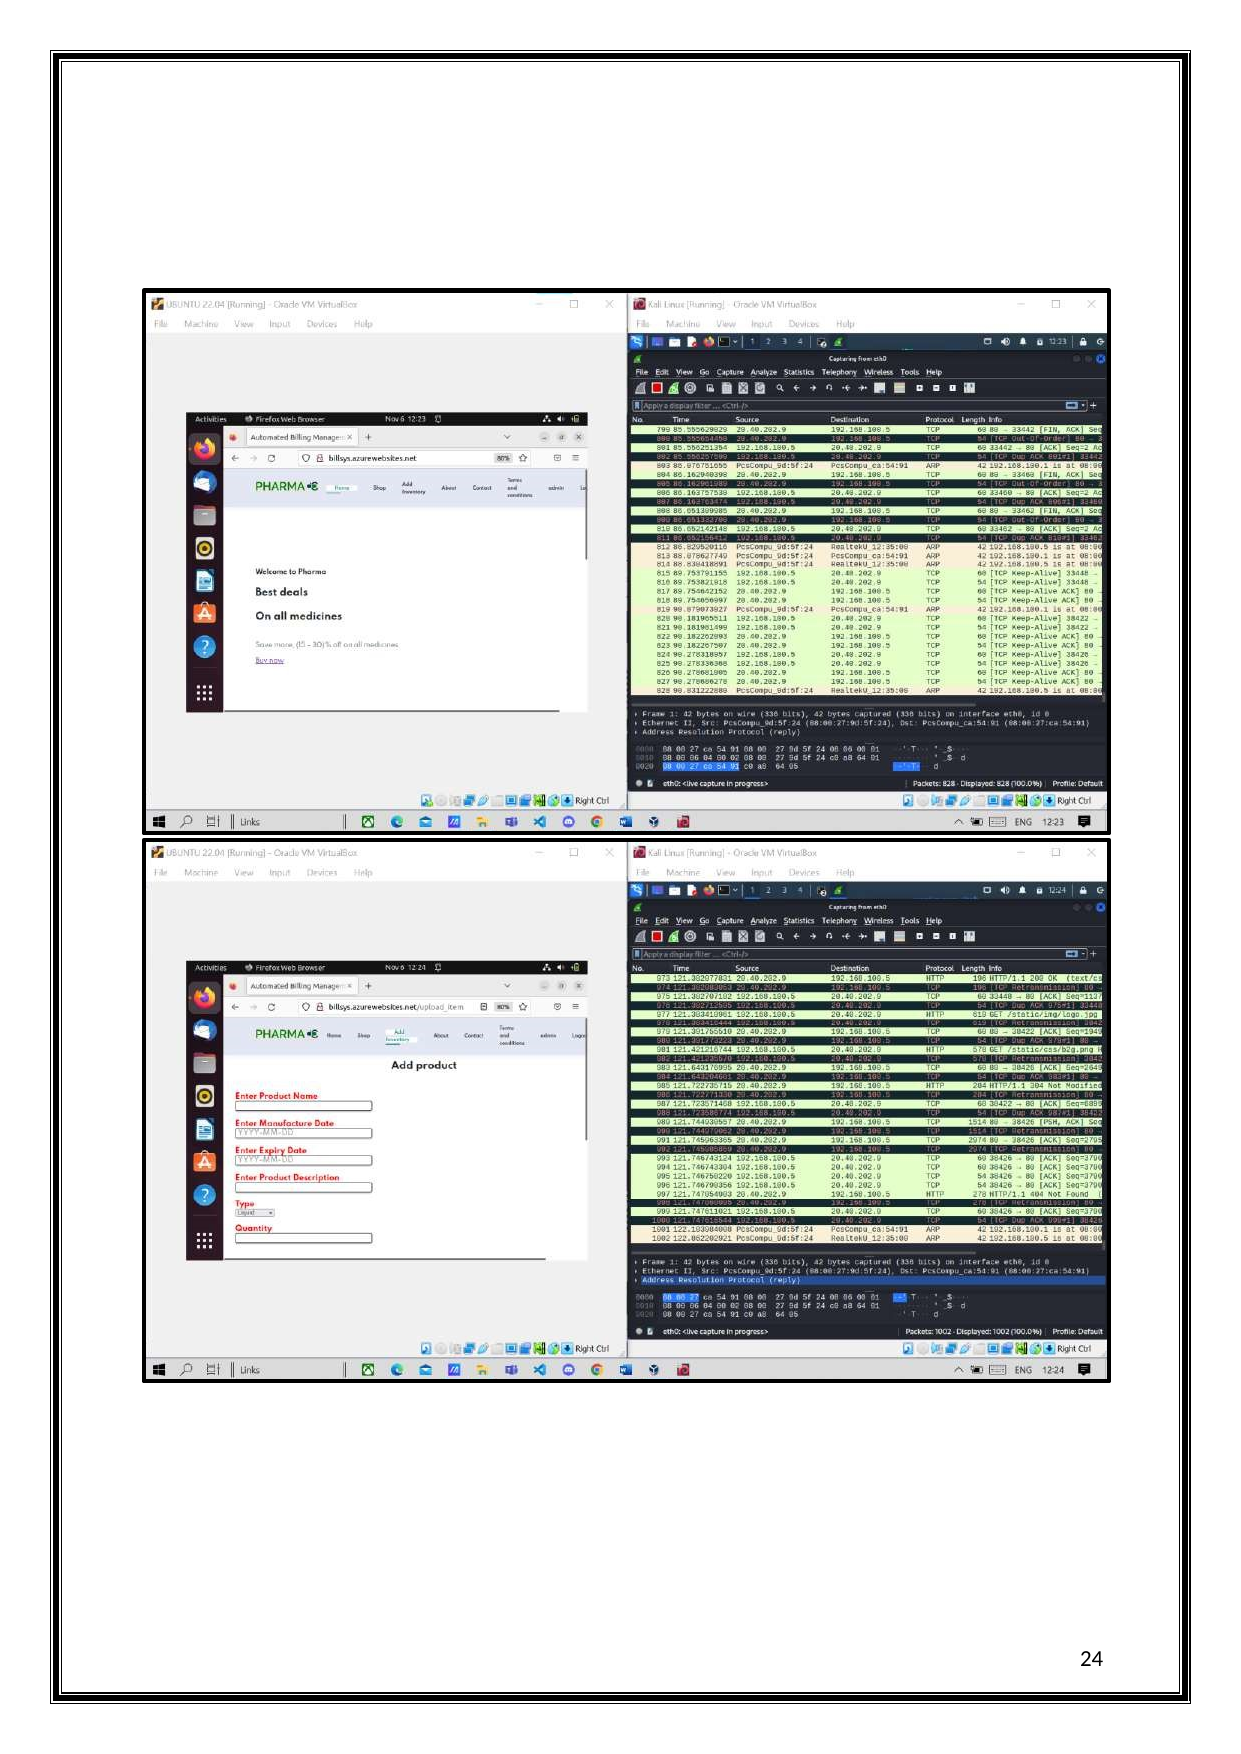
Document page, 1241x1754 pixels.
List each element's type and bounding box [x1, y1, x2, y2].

picture [146, 842, 1107, 1379]
picture [146, 293, 1107, 831]
